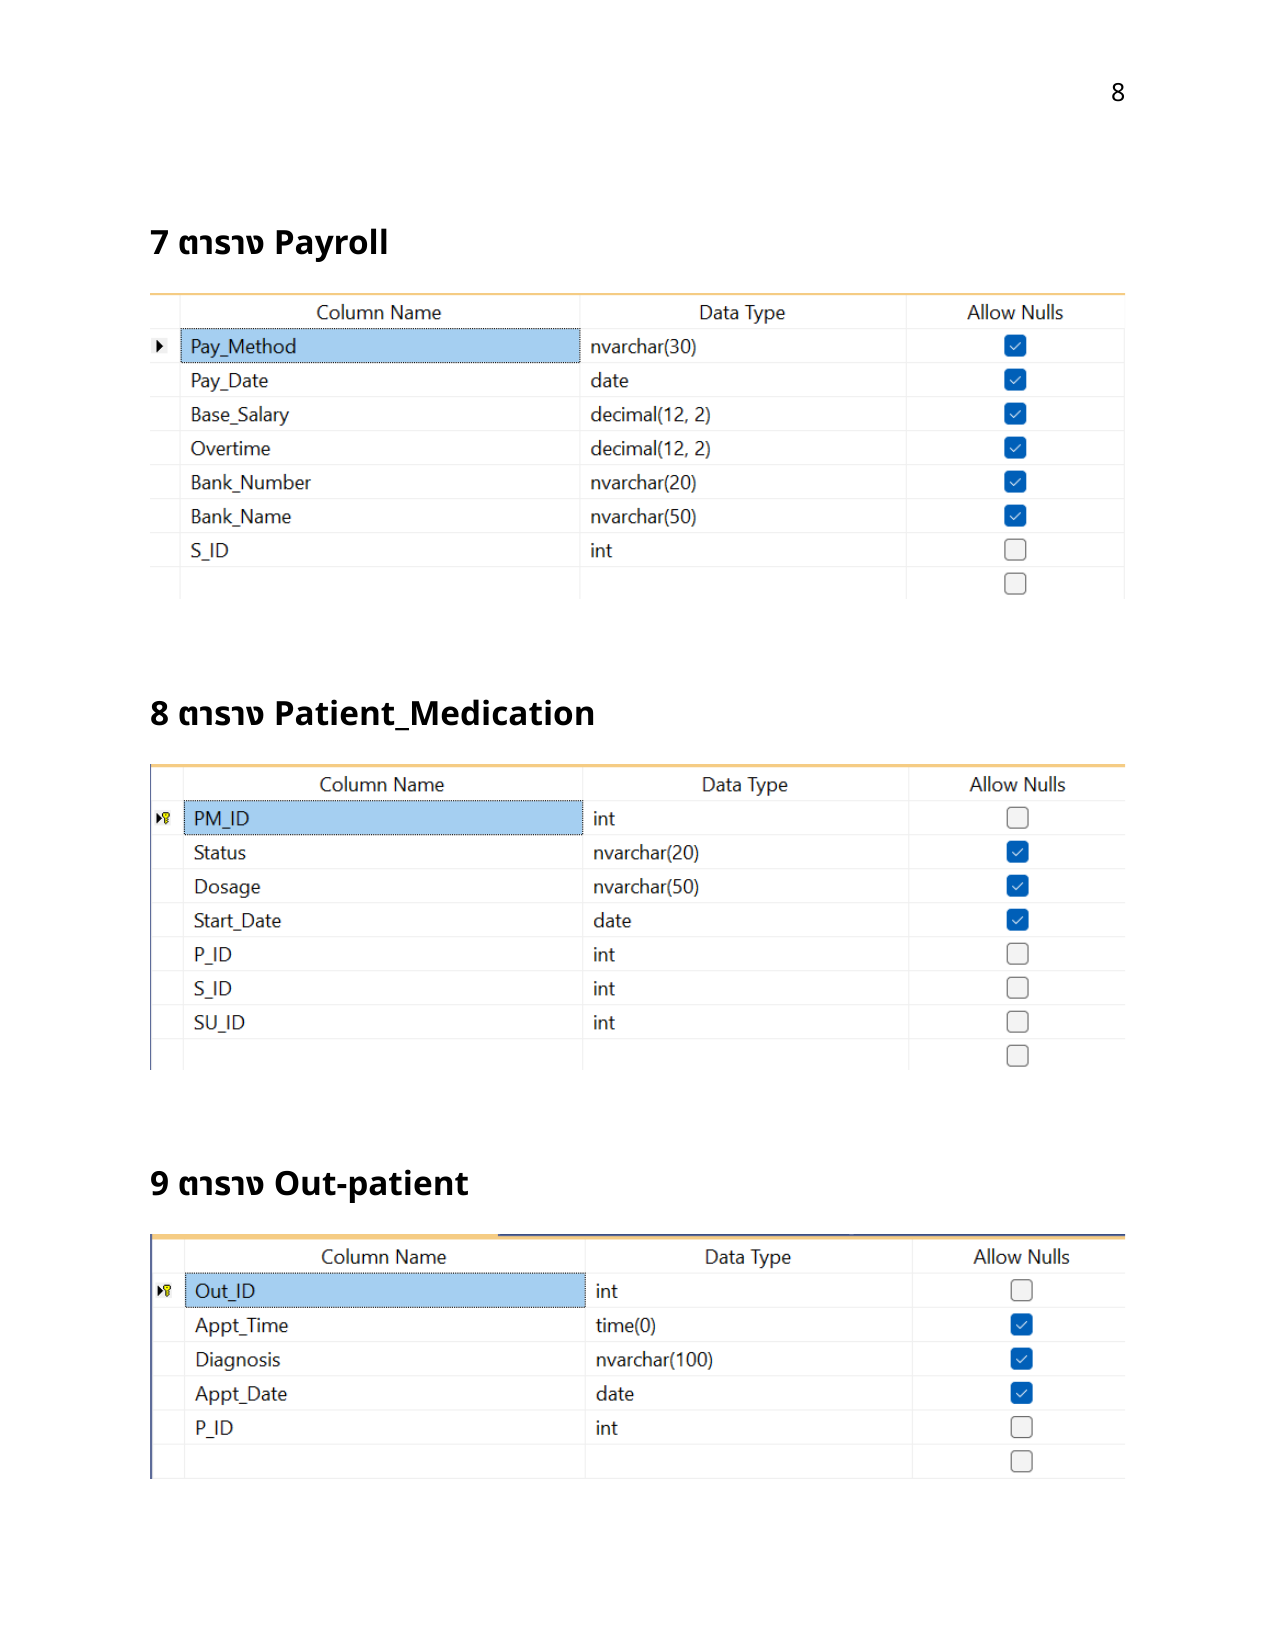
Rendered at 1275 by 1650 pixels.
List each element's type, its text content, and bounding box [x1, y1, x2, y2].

picture [150, 293, 1125, 599]
text 7 ตาราง Payroll [150, 219, 1125, 269]
picture [150, 1234, 1125, 1479]
picture [150, 764, 1125, 1070]
text 9 ตาราง Out-patient [150, 1160, 1125, 1211]
text 8 ตาราง Patient_Medication [150, 689, 1125, 740]
